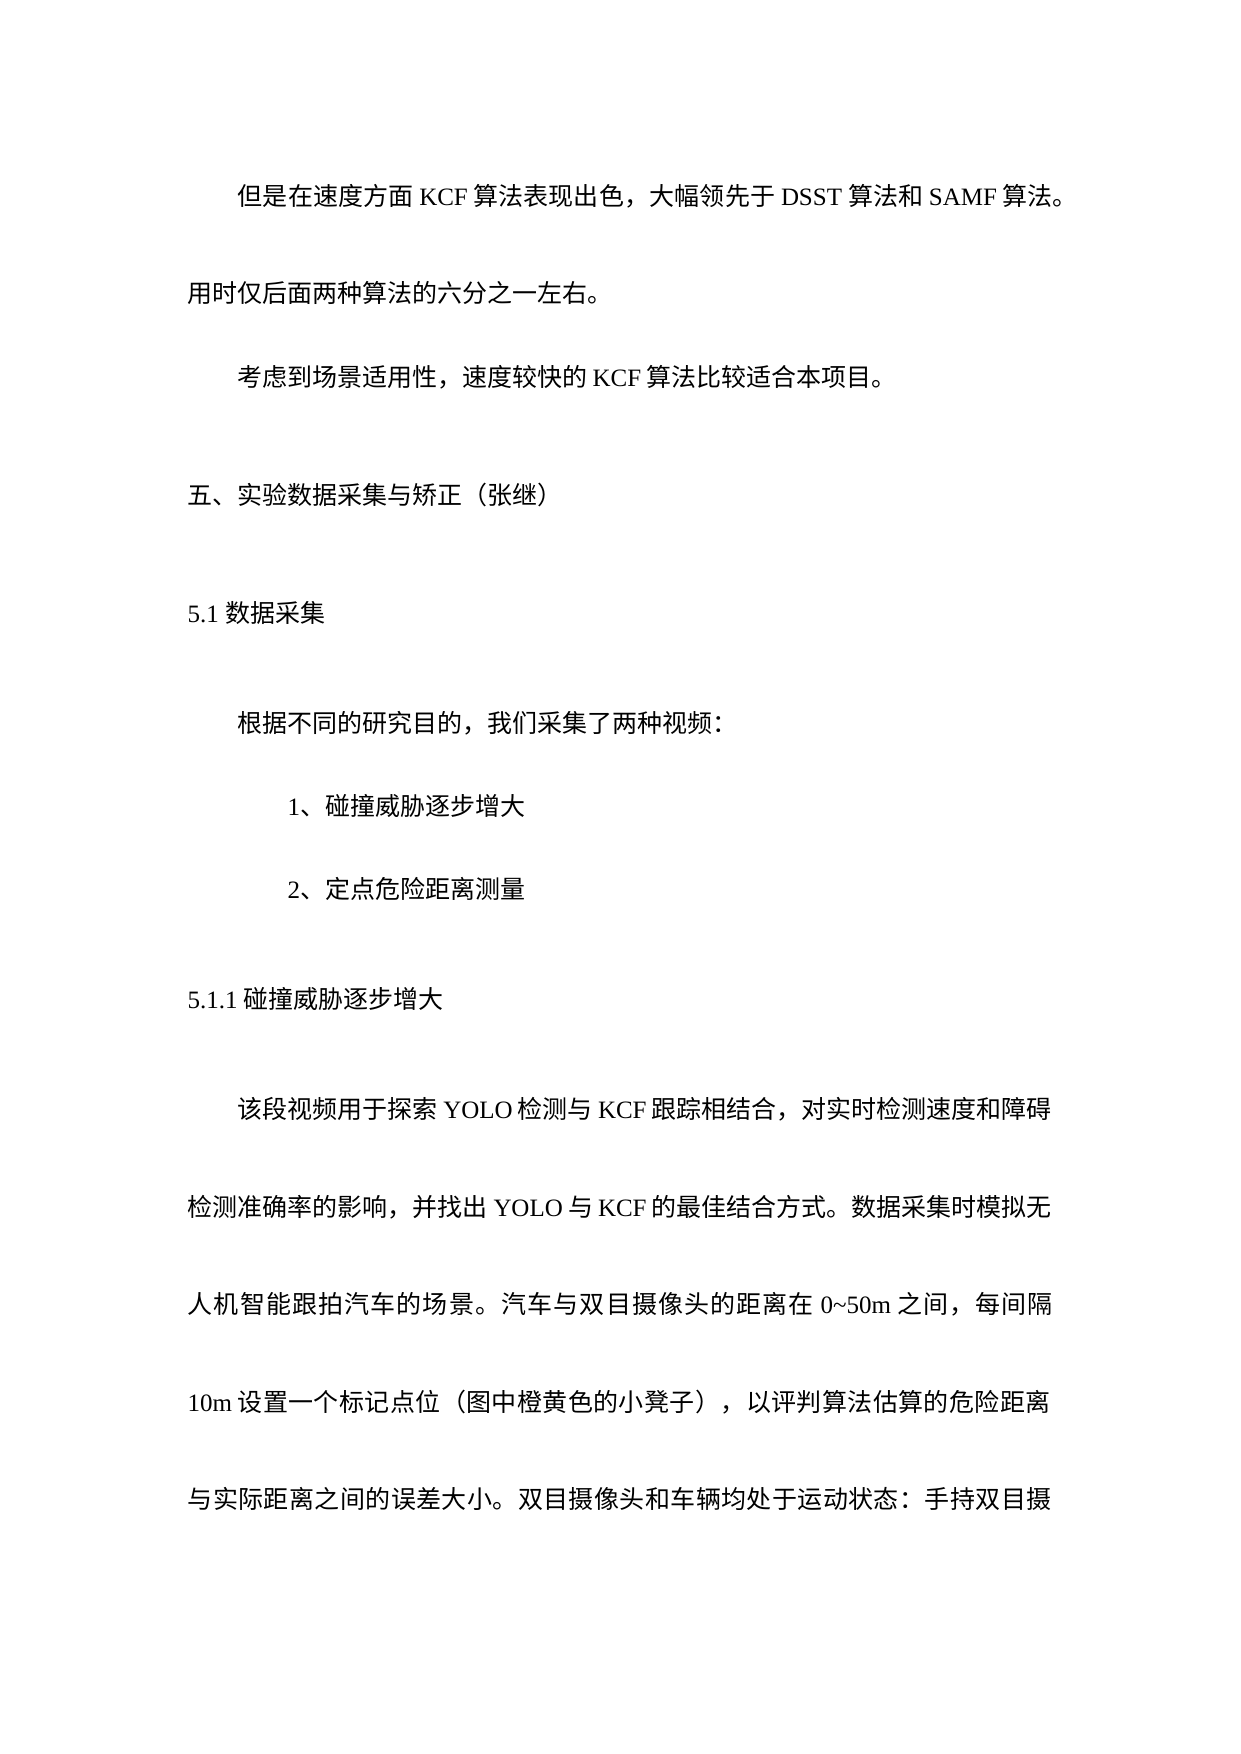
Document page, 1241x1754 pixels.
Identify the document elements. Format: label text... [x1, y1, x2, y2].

text 1、碰撞威胁逐步增大 [187, 772, 1053, 837]
subtitle 五、实验数据采集与矫正（张继） [187, 461, 1053, 526]
subtitle 5.1 数据采集 [187, 579, 1053, 644]
subtitle 5.1.1 碰撞威胁逐步增大 [187, 965, 1053, 1030]
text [187, 1076, 1053, 1531]
text 根据不同的研究目的，我们采集了两种视频： [187, 689, 1053, 754]
text 但是在速度方面KCF算法表现出色，大幅领先于DSST 算法和SAMF算法。用时仅后面两种算法的六分之一左右。 [187, 162, 1053, 324]
text 2、定点危险距离测量 [187, 855, 1053, 920]
text 考虑到场景适用性，速度较快的KCF算法比较适合本项目。 [187, 343, 1053, 408]
